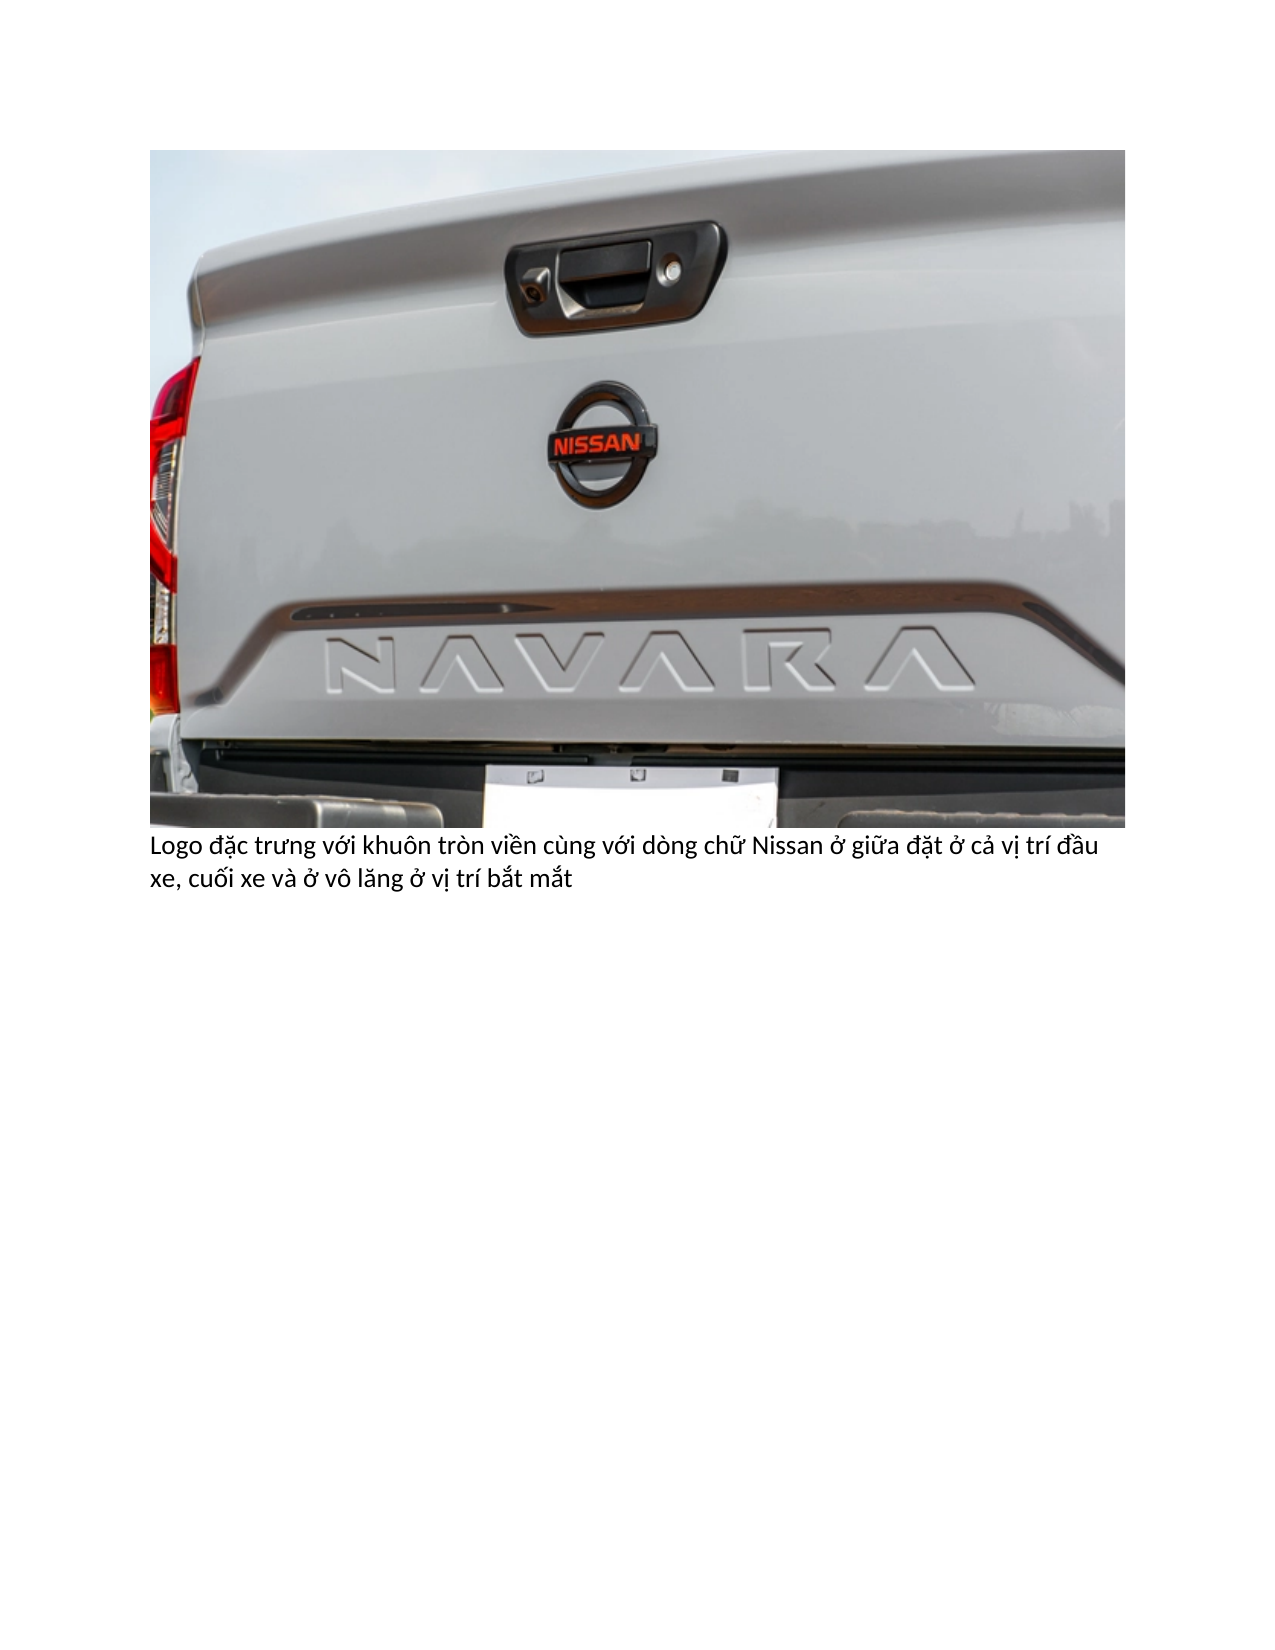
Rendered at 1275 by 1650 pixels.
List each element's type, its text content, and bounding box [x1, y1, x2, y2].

text Logo đặc trưng với khuôn tròn viền cùng với dòng chữ Nissan ở giữa đặt ở cả vị trí đầu xe, cuối xe và ở vô lăng ở vị trí bắt mắt [150, 828, 1125, 894]
picture [150, 150, 1125, 828]
